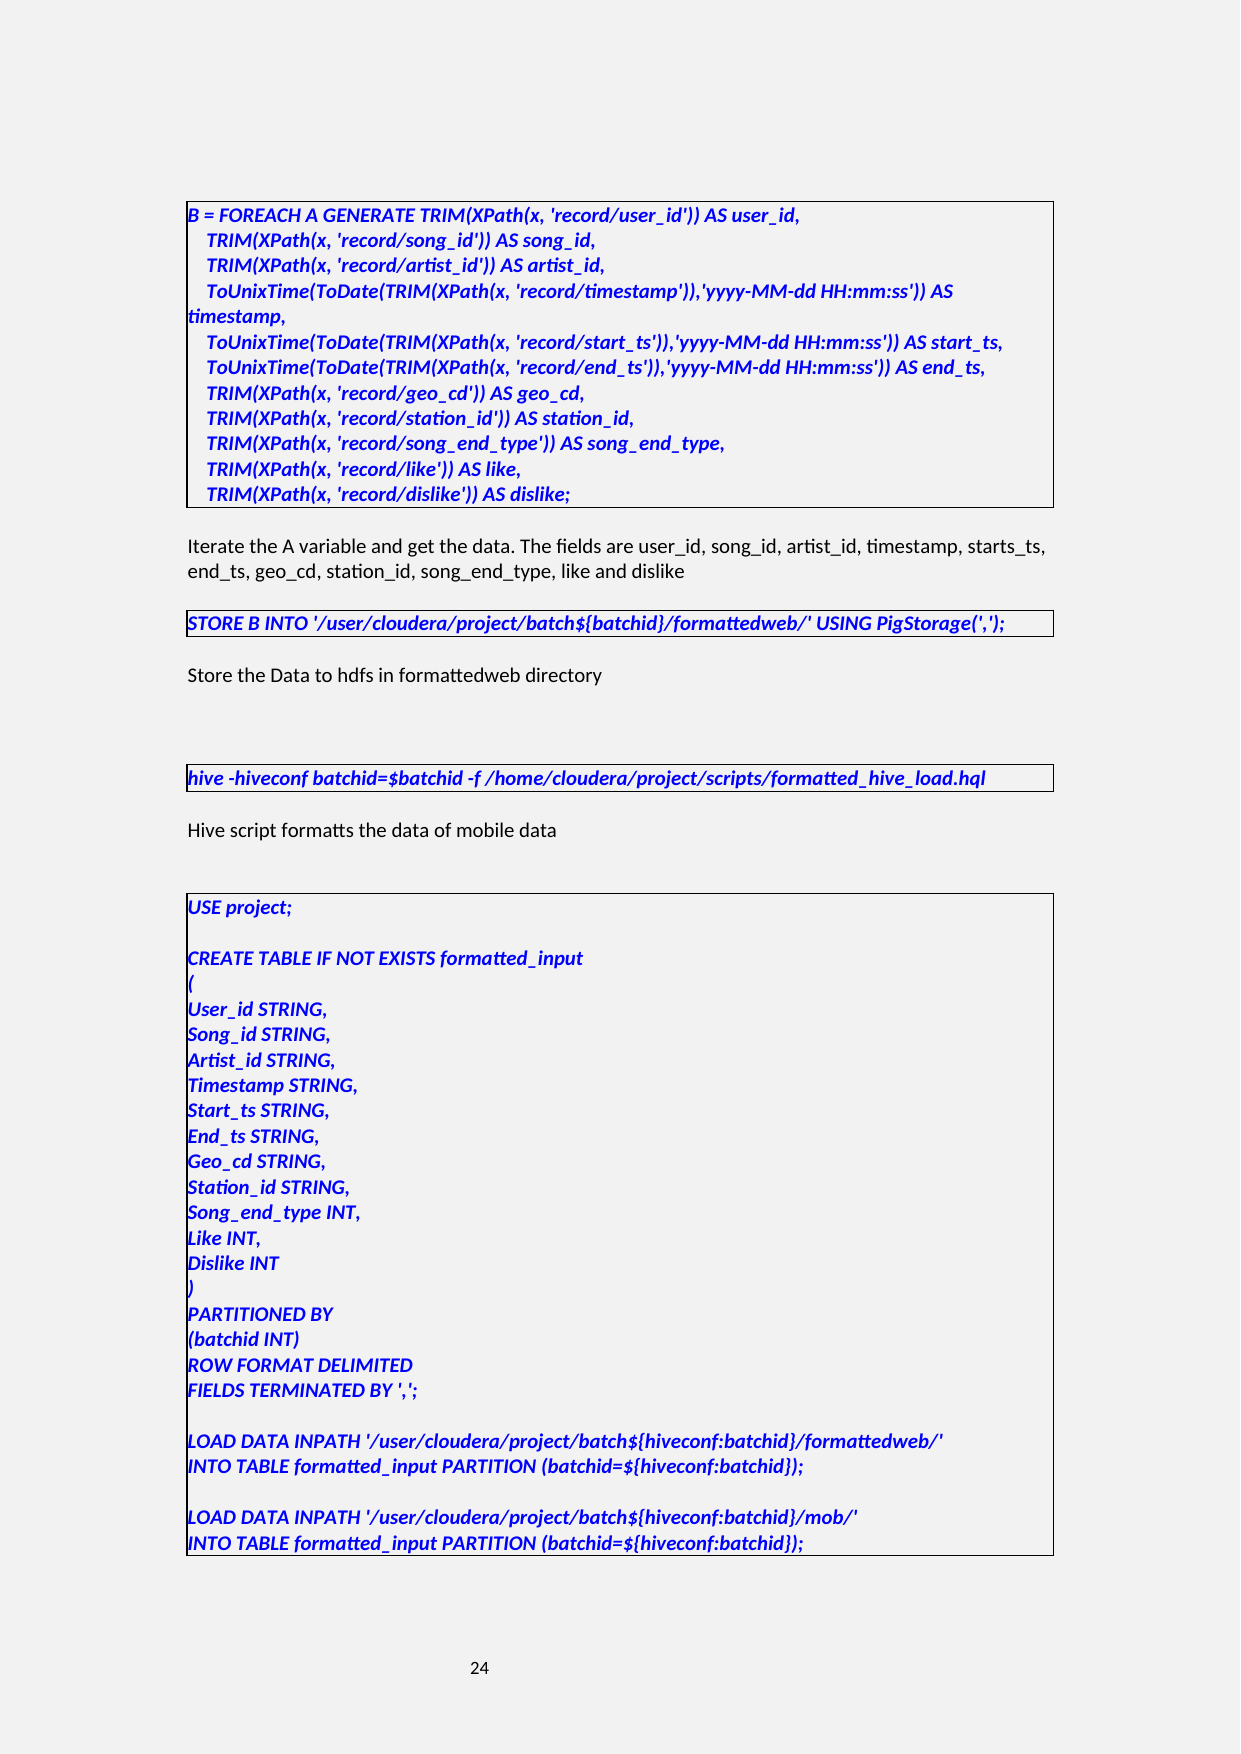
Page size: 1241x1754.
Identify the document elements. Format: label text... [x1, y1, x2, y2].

text Song_id STRING, [188, 1021, 1053, 1047]
text LOAD DATA INPATH '/user/cloudera/project/batch${hiveconf:batchid}/formattedweb/' [188, 1428, 1053, 1453]
text INTO TABLE formatted_input PARTITION (batchid=${hiveconf:batchid}); [188, 1529, 1053, 1555]
text (batchid INT) [188, 1326, 1053, 1352]
text FIELDS TERMINATED BY ','; [188, 1377, 1053, 1403]
text ) [188, 1276, 1053, 1301]
text B = FOREACH A GENERATE TRIM(XPath(x, 'record/user_id')) AS user_id, [188, 202, 1053, 227]
text hive -hiveconf batchid=$batchid -f /home/cloudera/project/scripts/formatted_hive_load.hql [188, 765, 1053, 791]
text Geo_cd STRING, [188, 1148, 1053, 1174]
text CREATE TABLE IF NOT EXISTS formatted_input [188, 945, 1053, 971]
text ToUnixTime(ToDate(TRIM(XPath(x, 'record/start_ts')),'yyyy-MM-dd HH:mm:ss')) AS start_ts, [188, 329, 1053, 354]
text TRIM(XPath(x, 'record/song_end_type')) AS song_end_type, [188, 431, 1053, 456]
text User_id STRING, [188, 996, 1053, 1021]
text End_ts STRING, [188, 1123, 1053, 1148]
text USE project; [188, 894, 1053, 920]
text LOAD DATA INPATH '/user/cloudera/project/batch${hiveconf:batchid}/mob/' [188, 1504, 1053, 1529]
text Store the Data to hdfs in formattedweb directory [187, 662, 1053, 688]
text TRIM(XPath(x, 'record/artist_id')) AS artist_id, [188, 253, 1053, 278]
text Dislike INT [188, 1250, 1053, 1276]
text ROW FORMAT DELIMITED [188, 1352, 1053, 1377]
text Station_id STRING, [188, 1174, 1053, 1199]
text Timestamp STRING, [188, 1072, 1053, 1098]
text Artist_id STRING, [188, 1047, 1053, 1072]
text INTO TABLE formatted_input PARTITION (batchid=${hiveconf:batchid}); [188, 1453, 1053, 1479]
text Like INT, [188, 1225, 1053, 1250]
text Hive script formatts the data of mobile data [187, 817, 1053, 842]
text TRIM(XPath(x, 'record/station_id')) AS station_id, [188, 405, 1053, 431]
text Start_ts STRING, [188, 1098, 1053, 1123]
text TRIM(XPath(x, 'record/song_id')) AS song_id, [188, 227, 1053, 253]
text ( [188, 971, 1053, 996]
text Iterate the A variable and get the data. The fields are user_id, song_id, artist_id, timestamp, starts_ts, end_ts, geo_cd, station_id, song_end_type, like and dislike [187, 533, 1053, 584]
text TRIM(XPath(x, 'record/dislike')) AS dislike; [188, 480, 1053, 507]
text TRIM(XPath(x, 'record/like')) AS like, [188, 456, 1053, 480]
text PARTITIONED BY [188, 1301, 1053, 1326]
text ToUnixTime(ToDate(TRIM(XPath(x, 'record/timestamp')),'yyyy-MM-dd HH:mm:ss')) AS timestamp, [188, 278, 1053, 329]
text Song_end_type INT, [188, 1199, 1053, 1225]
text ToUnixTime(ToDate(TRIM(XPath(x, 'record/end_ts')),'yyyy-MM-dd HH:mm:ss')) AS end_ts, [188, 354, 1053, 380]
text TRIM(XPath(x, 'record/geo_cd')) AS geo_cd, [188, 380, 1053, 405]
text STORE B INTO '/user/cloudera/project/batch${batchid}/formattedweb/' USING PigStorage(','); [188, 611, 1053, 636]
